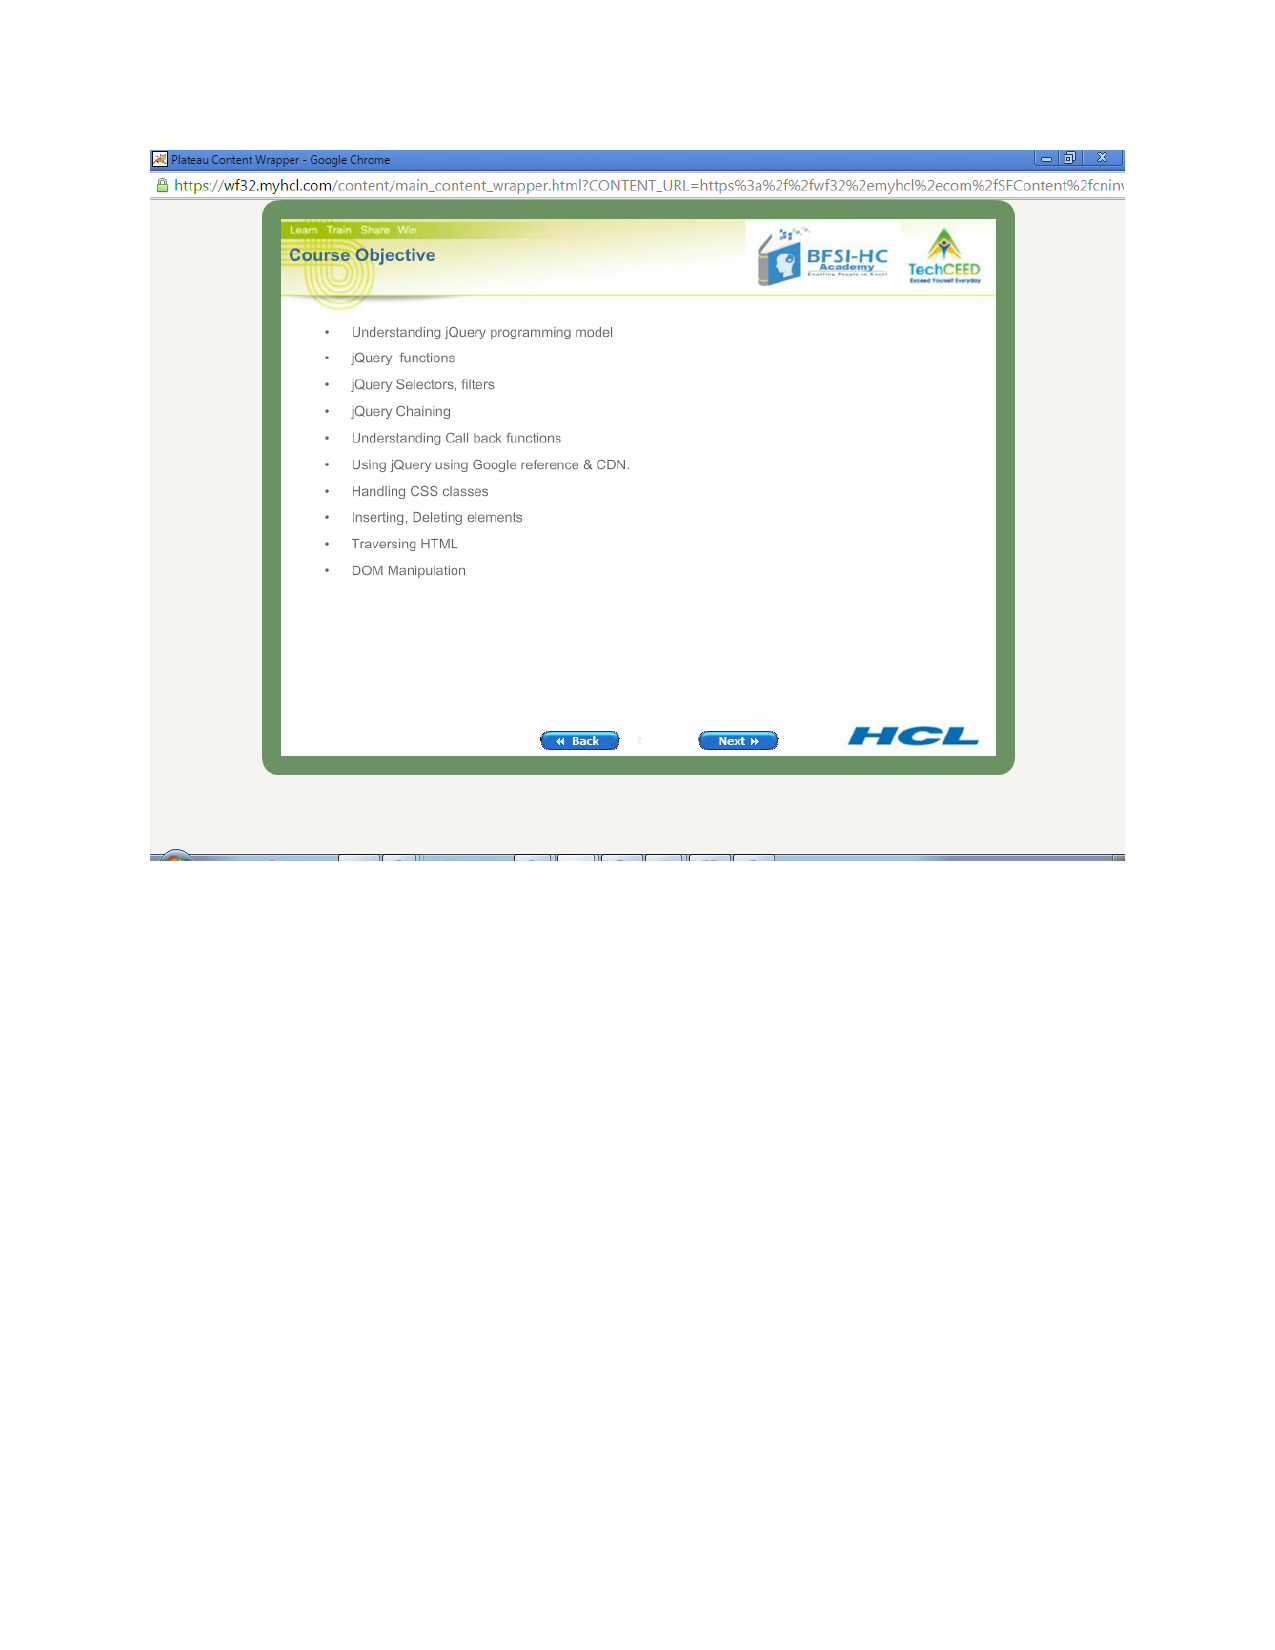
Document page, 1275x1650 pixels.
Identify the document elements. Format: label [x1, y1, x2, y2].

picture [150, 150, 1125, 861]
